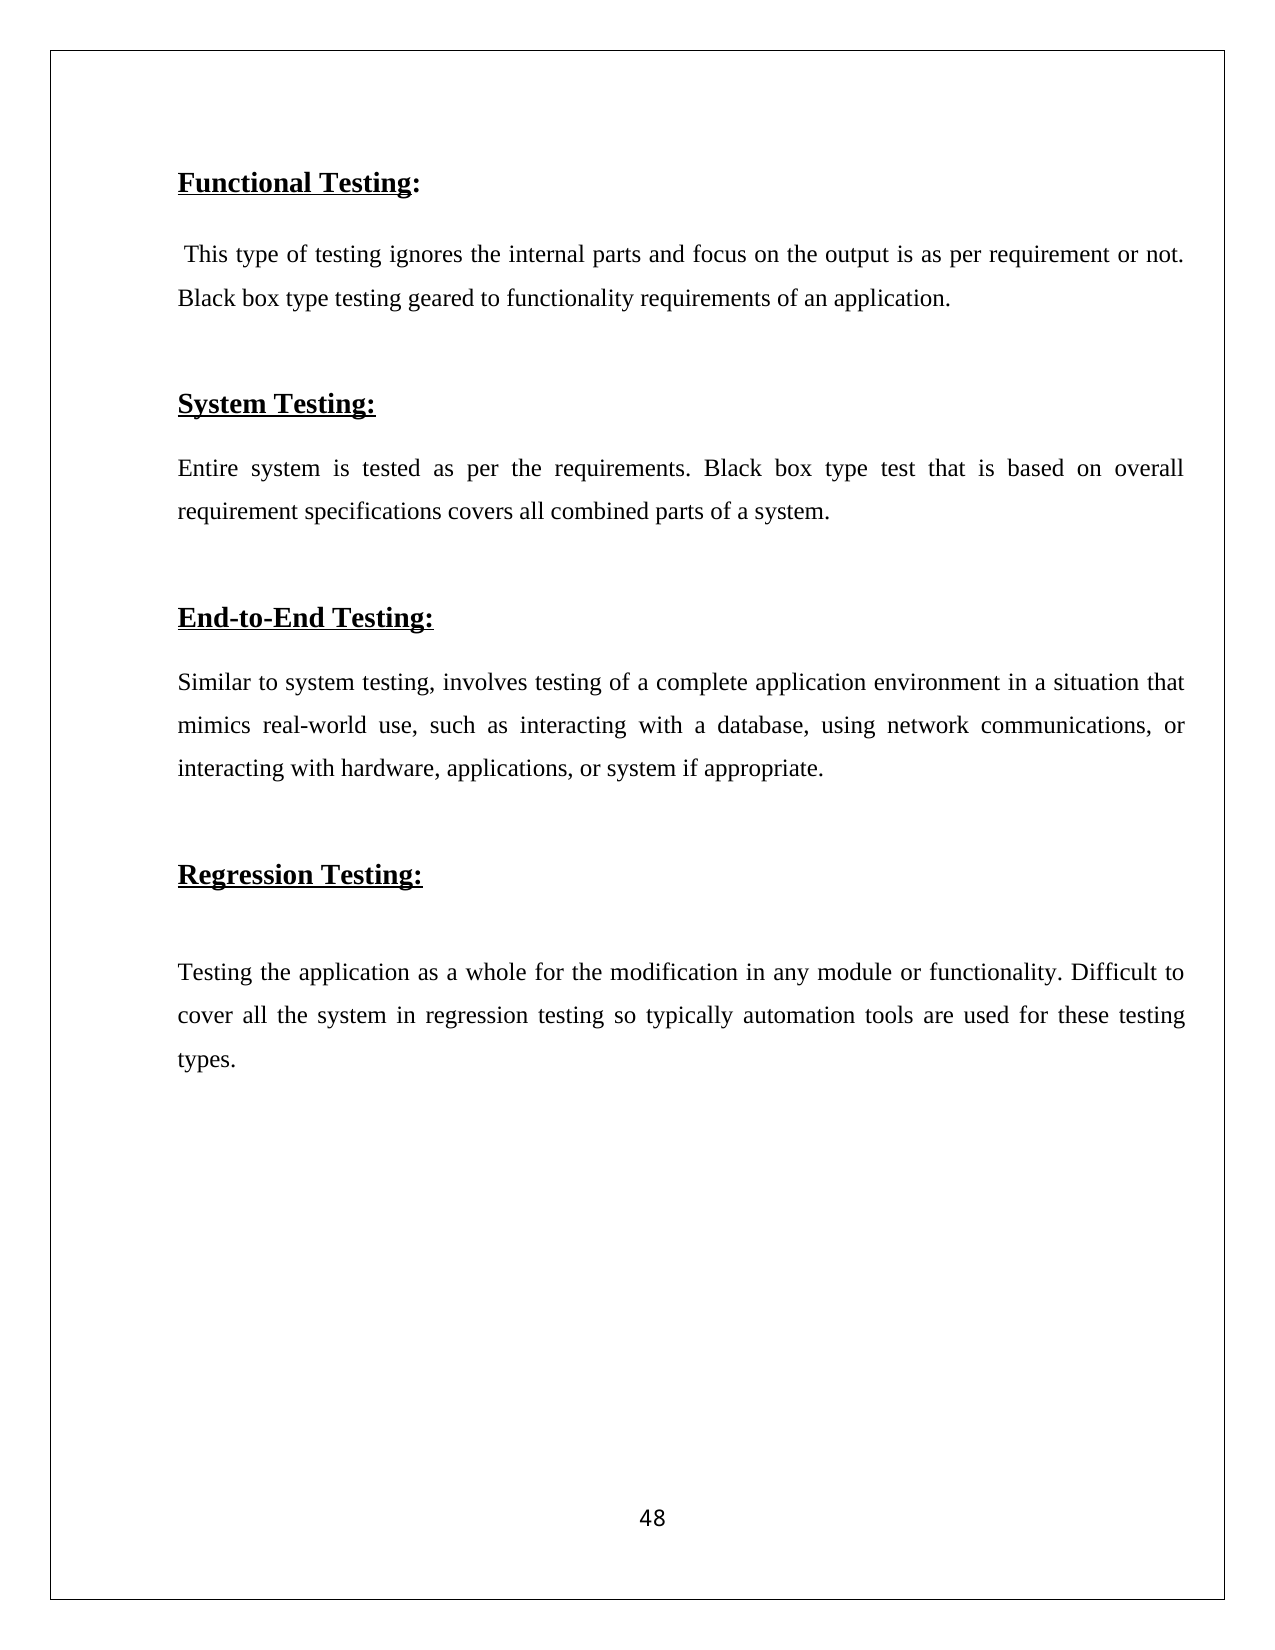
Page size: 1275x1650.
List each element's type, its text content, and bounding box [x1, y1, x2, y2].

text End-to-End Testing: [177, 600, 1186, 633]
text Similar to system testing, involves testing of a complete application environment in a situation that mimics real-world use, such as interacting with a database, using network communications, or interacting with hardware, applications, or system if appropriate. [177, 667, 1186, 782]
text This type of testing ignores the internal parts and focus on the output is as per requirement or not. Black box type testing geared to functionality requirements of an application. [177, 239, 1186, 311]
text Entire system is tested as per the requirements. Black box type test that is based on overall requirement specifications covers all combined parts of a system. [177, 453, 1186, 525]
text Testing the application as a whole for the modification in any module or functionality. Difficult to cover all the system in regression testing so typically automation tools are used for these testing types. [177, 957, 1186, 1072]
text Functional Testing: [177, 165, 1186, 198]
text Regression Testing: [177, 857, 1186, 890]
text System Testing: [177, 386, 1186, 419]
